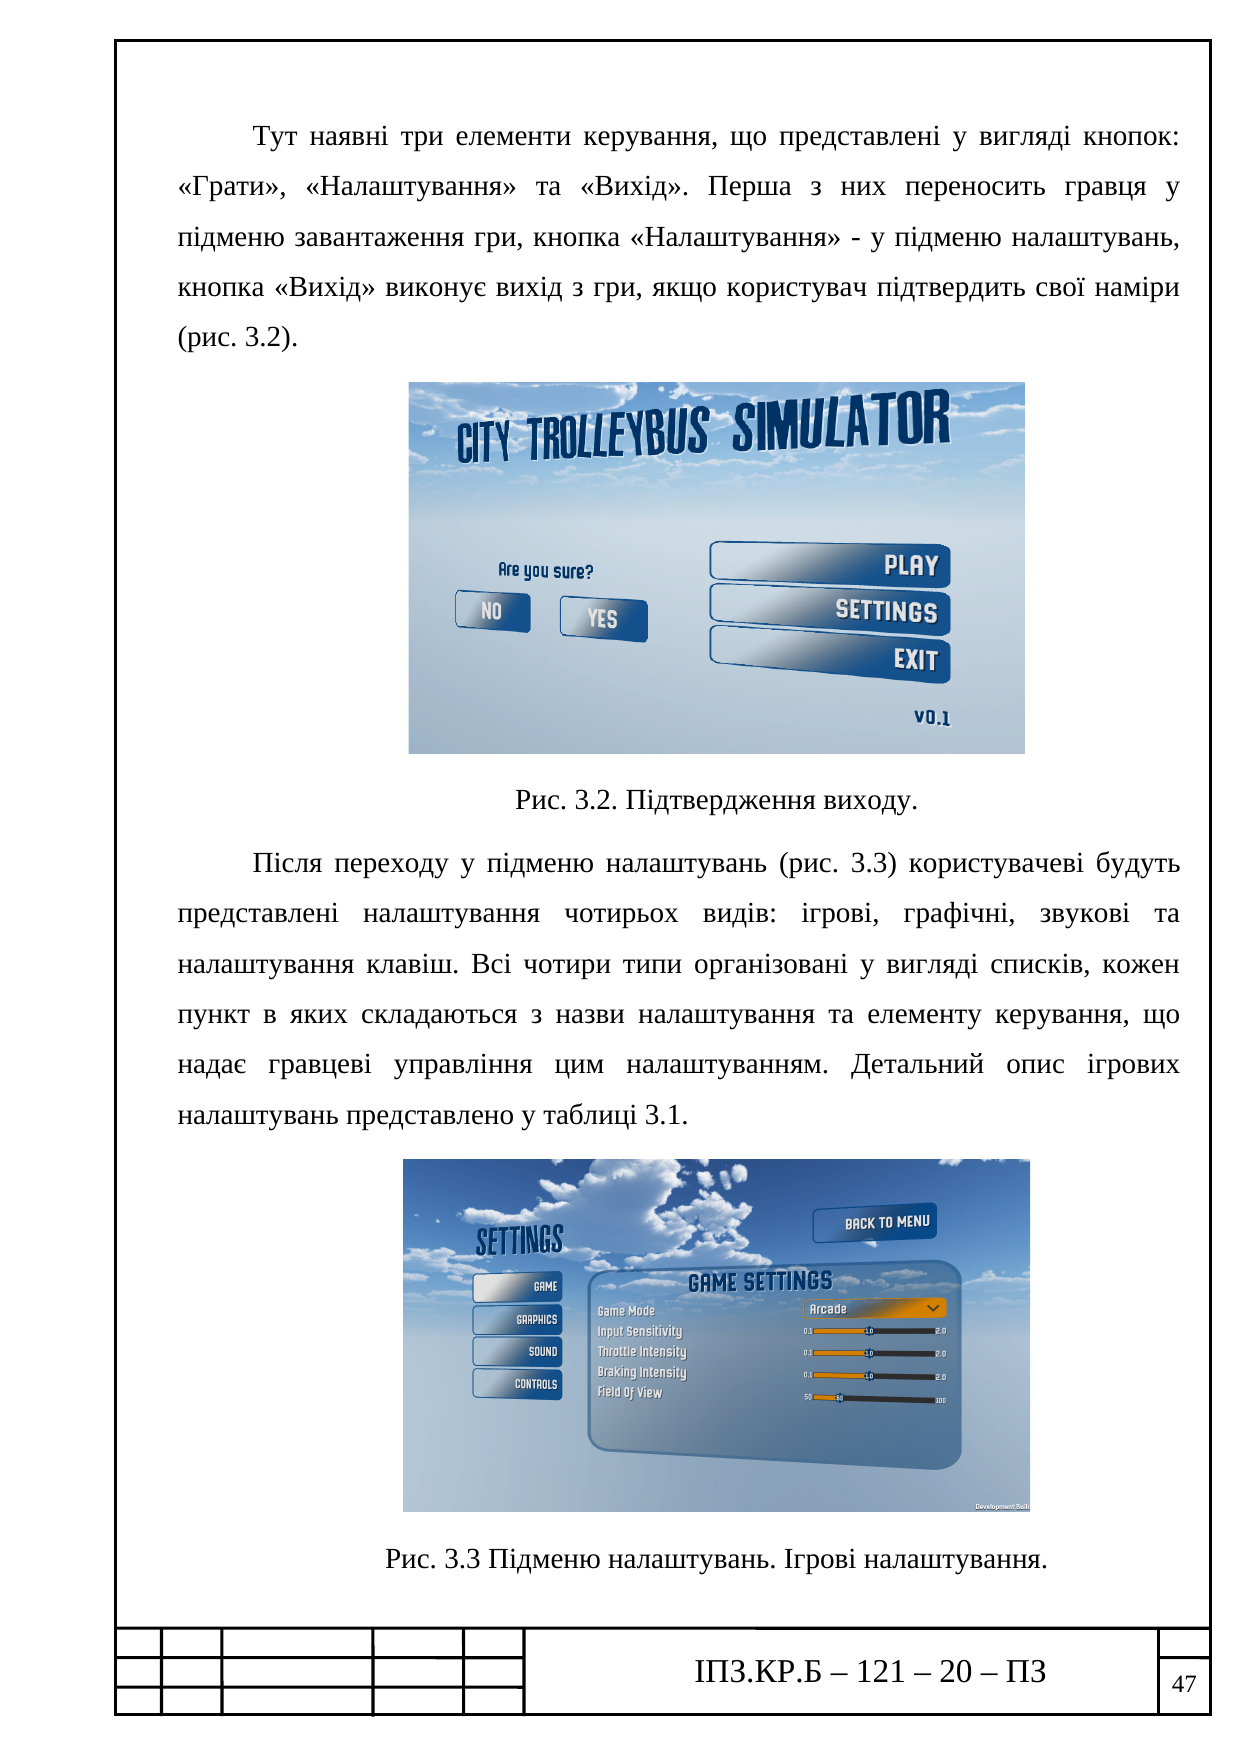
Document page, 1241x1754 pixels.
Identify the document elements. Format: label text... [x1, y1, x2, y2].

text Тут наявні три елементи керування, що представлені у вигляді кнопок: «Грати», «Налаштування» та «Вихід». Перша з них переносить гравця у підменю завантаження гри, кнопка «Налаштування» - у підменю налаштувань, кнопка «Вихід» виконує вихід з гри, якщо користувач підтвердить свої наміри (рис. 3.2). [177, 118, 1181, 353]
picture [403, 1159, 1031, 1512]
text Після переходу у підменю налаштувань (рис. 3.3) користувачеві будуть представлені налаштування чотирьох видів: ігрові, графічні, звукові та налаштування клавіш. Всі чотири типи організовані у вигляді списків, кожен пункт в яких складаються з назви налаштування та елементу керування, що надає гравцеві управління цим налаштуванням. Детальний опис ігрових налаштувань представлено у таблиці 3.1. [177, 845, 1181, 1130]
picture [408, 382, 1025, 754]
text Рис. 3.2. Підтвердження виходу. [177, 782, 1181, 816]
text Рис. 3.3 Підменю налаштувань. Ігрові налаштування. [177, 1541, 1181, 1574]
